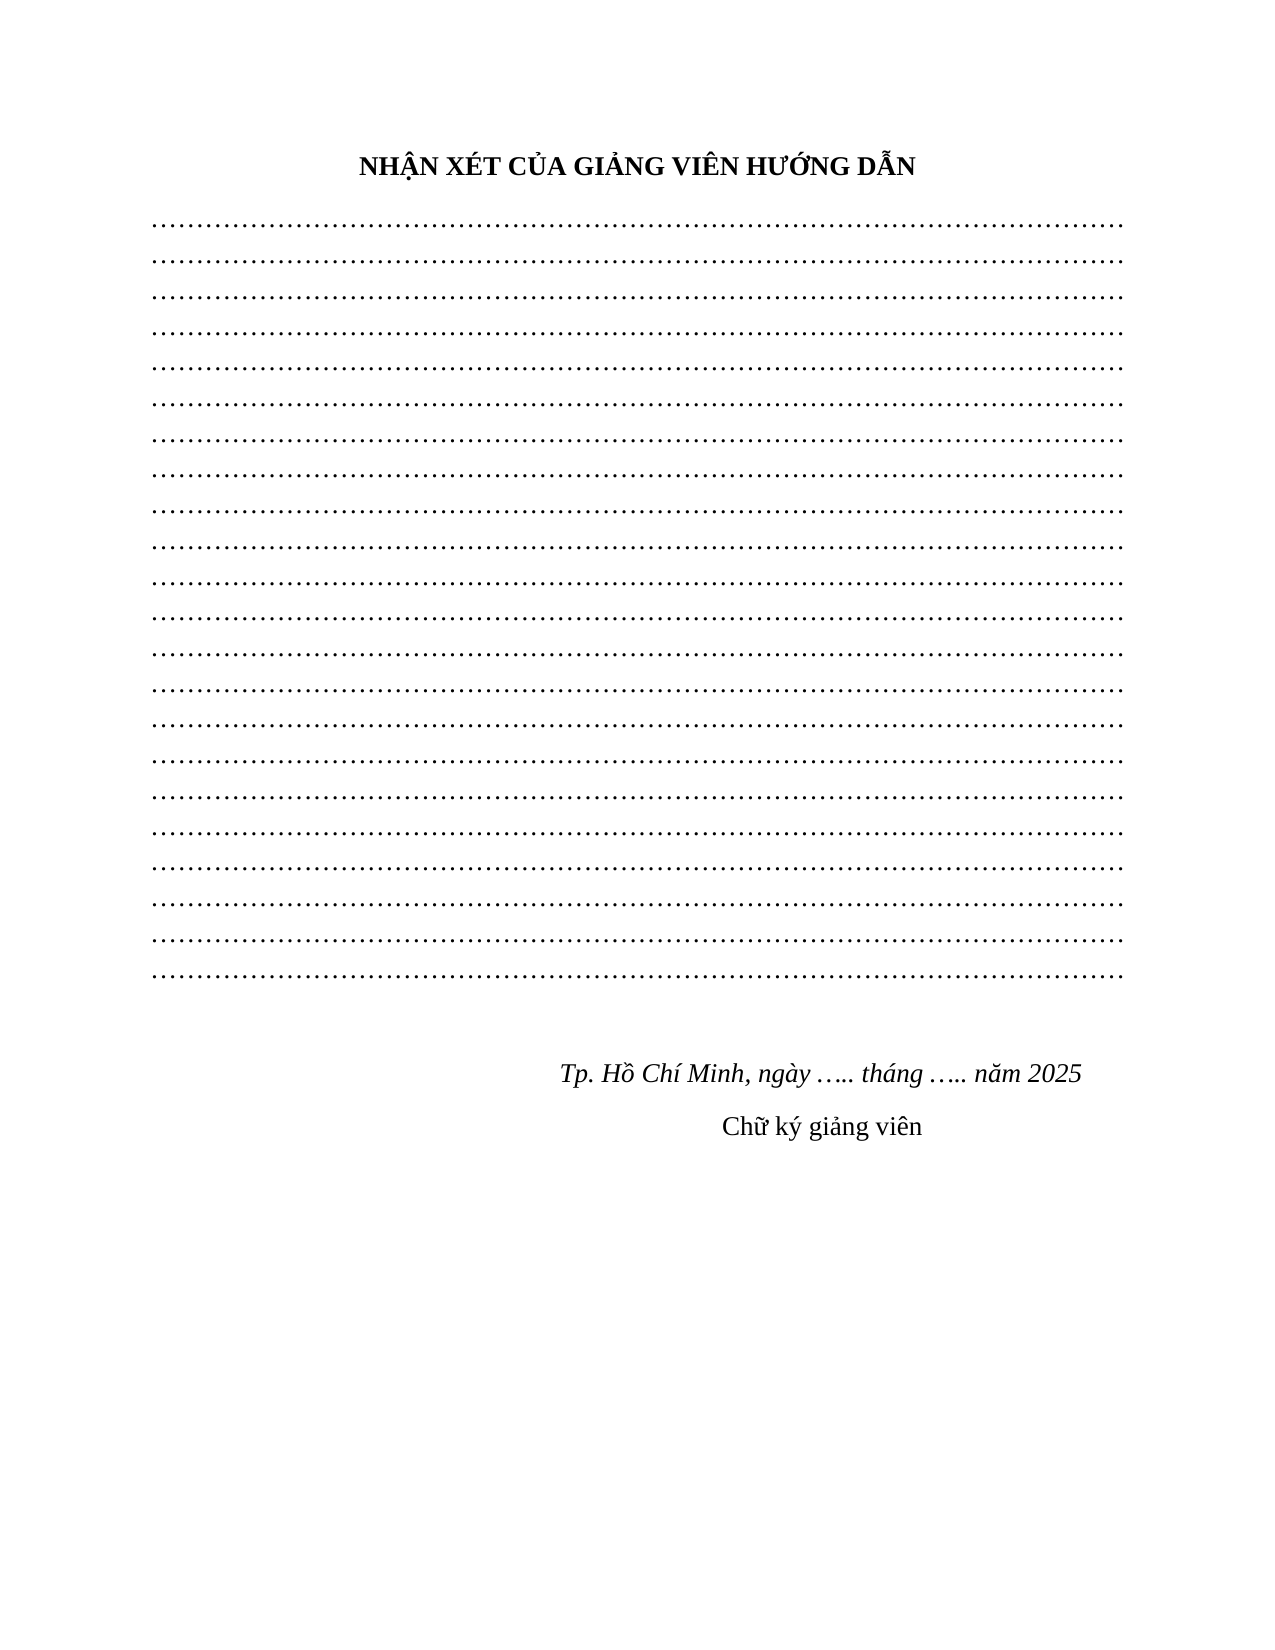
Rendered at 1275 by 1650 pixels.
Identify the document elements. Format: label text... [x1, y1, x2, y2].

text ……………………………………………………………………………………………………………………………………………………………………………………………………………………………………………………………………………………………………………………………………………………………………………………………………………………………………………………………………………………………………………………………………………………………………………………………………………………………………………………………………………………………………………………………………………………………………………………………………………………………………………………………………………………………………………………………………………………………………………………………………………………………………………………………………………………………………………………………………………………………………………………………………………………………………………………………………………………………………………………………………………………………………………………………………………………………………………………………………………………………………………………………………………………………………………………………………………………………………………………………………………………………………………………………………………………………………………………………………………………………………………………………………………………………………………………………………………………………………………………………………………………………………………………………………………………………………………………………………………………………………………………………… [150, 202, 1125, 984]
text NHẬN XÉT CỦA GIẢNG VIÊN HƯỚNG DẪN [150, 150, 1125, 181]
text Tp. Hồ Chí Minh, ngày ….. tháng ….. năm 2025 [150, 1057, 1125, 1089]
text Chữ ký giảng viên [150, 1110, 1125, 1141]
